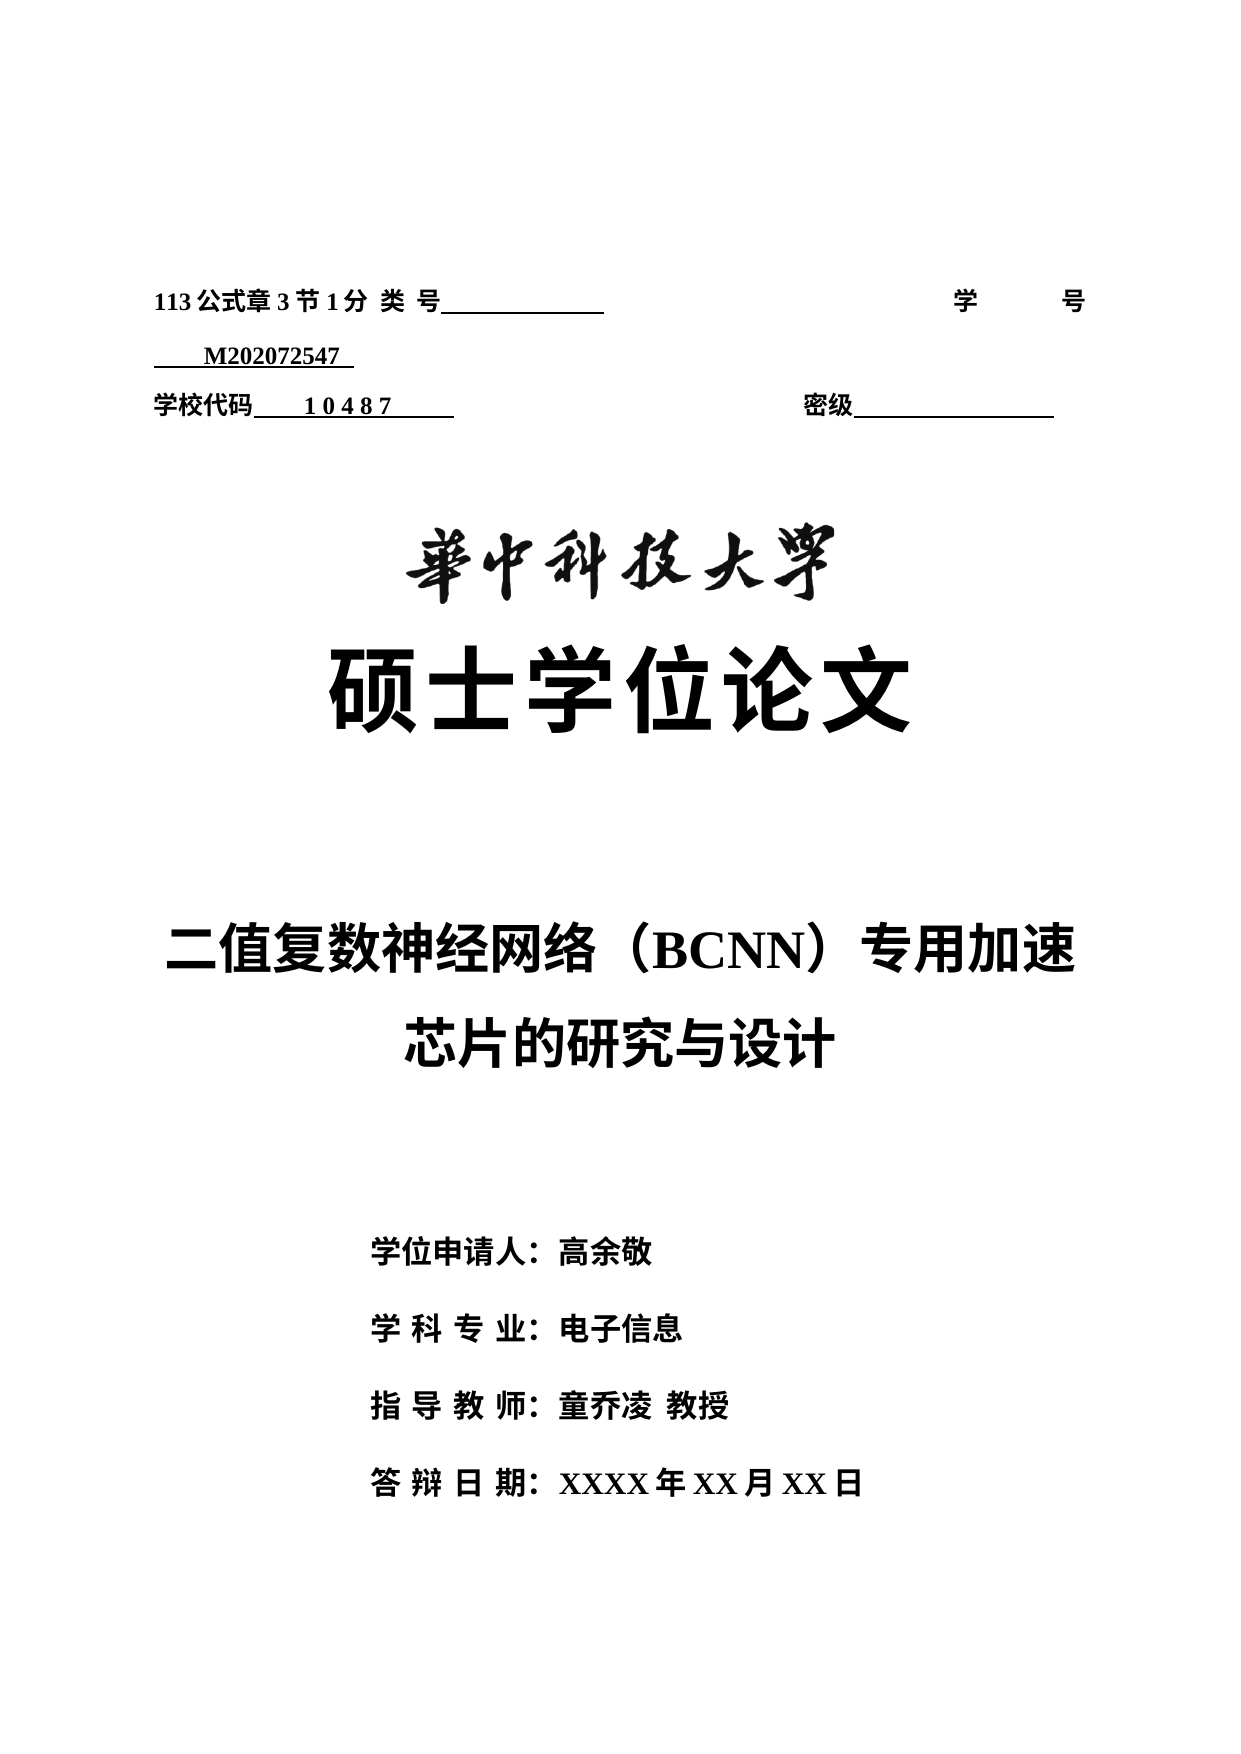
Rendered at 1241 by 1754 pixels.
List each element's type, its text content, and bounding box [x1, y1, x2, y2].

table_cell ： [527, 1304, 558, 1381]
table_cell 学科专业 [370, 1304, 527, 1381]
table_cell ： [527, 1381, 558, 1458]
text 分 类 号 学号 M202072547 [153, 266, 1087, 370]
table_cell 答辩日期 [370, 1458, 527, 1535]
table_cell 指导教师 [370, 1381, 527, 1458]
table_cell 童乔凌 教授 [559, 1381, 869, 1458]
table_header 学位申请人 [370, 1228, 527, 1304]
table_cell XXXX年XX月XX日 [559, 1458, 869, 1535]
text 硕士学位论文 [153, 616, 1087, 752]
table_header ： [527, 1228, 558, 1304]
table_cell ： [527, 1458, 558, 1535]
picture [406, 522, 835, 604]
table_cell 电子信息 [559, 1304, 869, 1381]
text 学校代码 1 0 4 8 7 密级 [153, 370, 1087, 422]
table_header 高余敬 [559, 1228, 869, 1304]
text 二值复数神经网络（BCNN）专用加速芯片的研究与设计 [153, 906, 1087, 1079]
